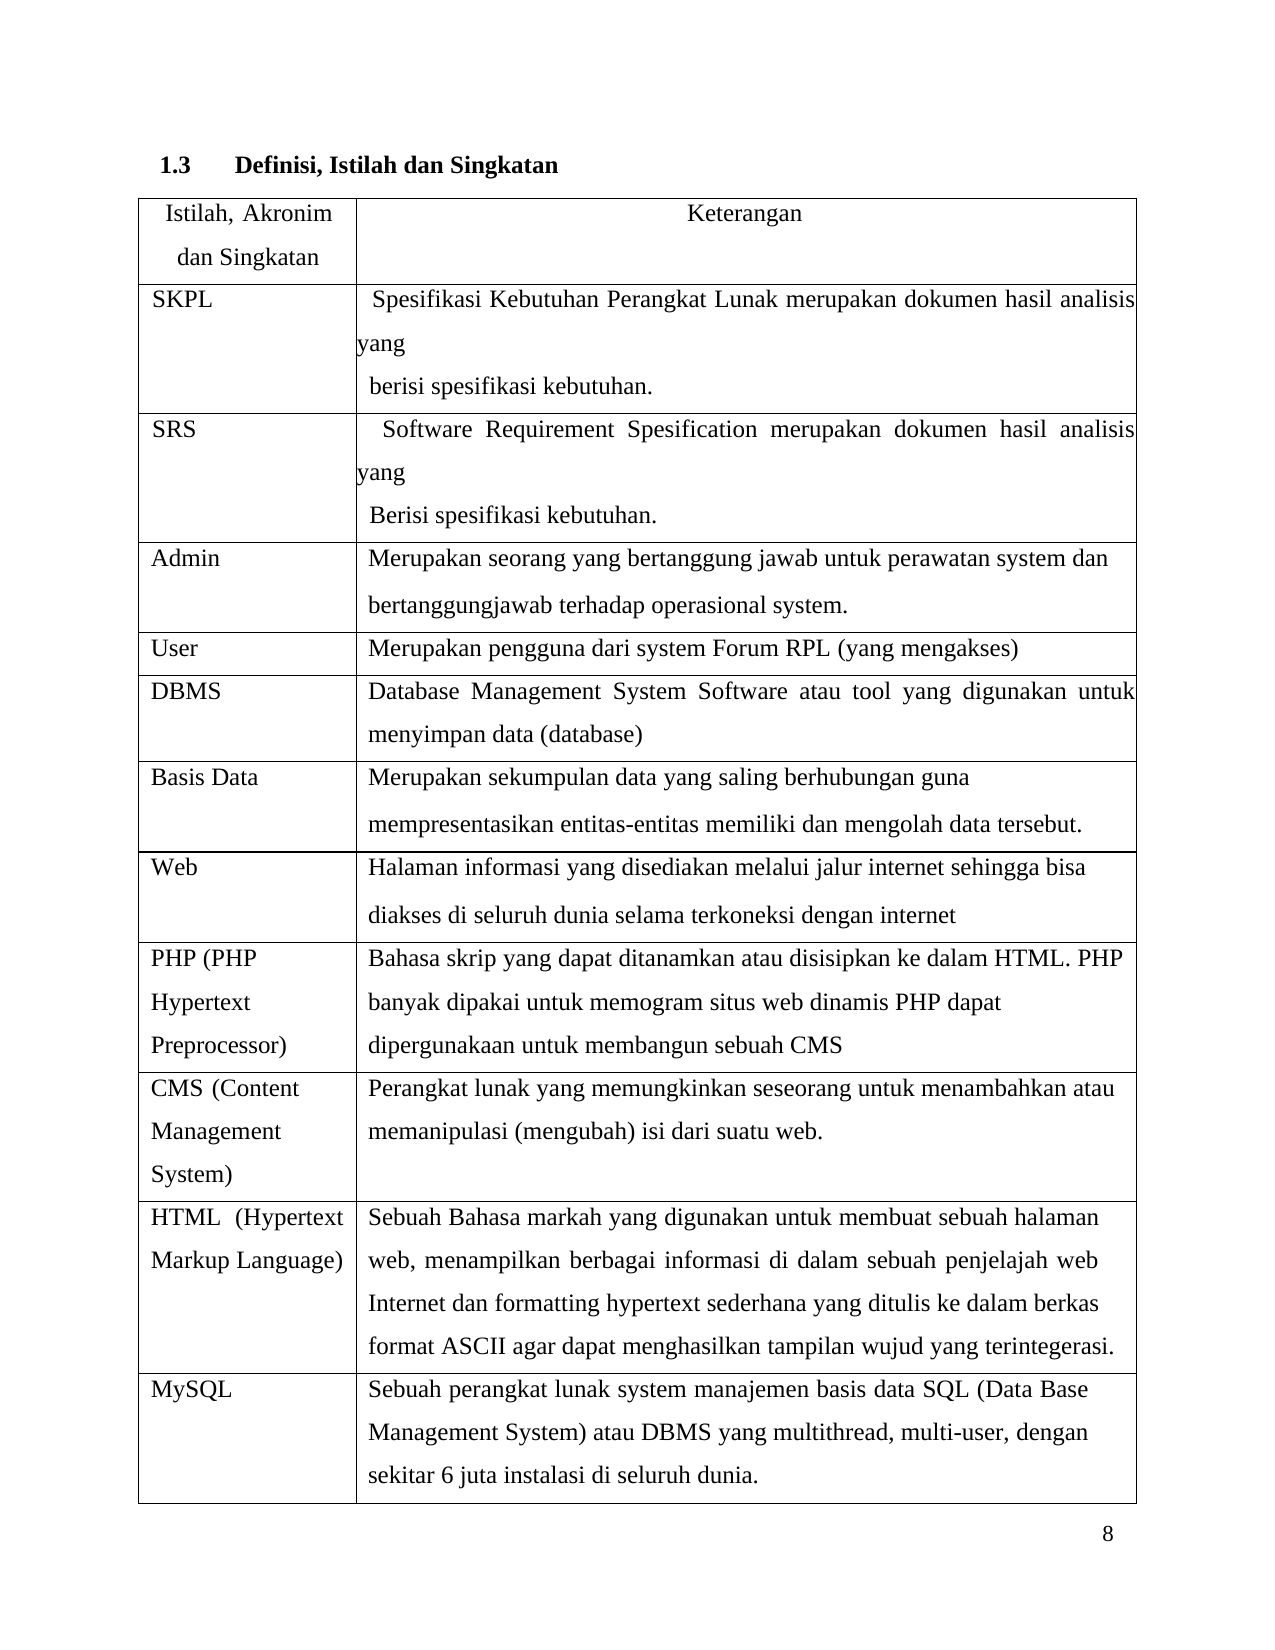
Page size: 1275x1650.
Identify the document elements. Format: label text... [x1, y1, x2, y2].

table_cell SKPL [139, 285, 356, 413]
table_header Istilah, Akronim dan Singkatan [139, 199, 356, 283]
subtitle Definisi, Istilah dan Singkatan [159, 150, 1212, 179]
table_cell Spesifikasi Kebutuhan Perangkat Lunak merupakan dokumen hasil analisis yang berisi spesifikasi kebutuhan. [357, 285, 1136, 413]
table_cell DBMS [139, 676, 356, 761]
table_cell Admin [139, 543, 356, 632]
table_cell MySQL [139, 1374, 356, 1502]
table_cell User [139, 633, 356, 675]
table_cell Merupakan pengguna dari system Forum RPL (yang mengakses) [357, 633, 1136, 675]
table_cell HTML (Hypertext Markup Language) [139, 1202, 356, 1373]
table_cell Merupakan sekumpulan data yang saling berhubungan guna mempresentasikan entitas-entitas memiliki dan mengolah data tersebut. [357, 762, 1136, 851]
table_header Keterangan [357, 199, 1136, 283]
table_cell Software Requirement Spesification merupakan dokumen hasil analisis yang Berisi spesifikasi kebutuhan. [357, 414, 1136, 542]
table_cell SRS [139, 414, 356, 542]
table_cell Sebuah Bahasa markah yang digunakan untuk membuat sebuah halaman web, menampilkan berbagai informasi di dalam sebuah penjelajah web Internet dan formatting hypertext sederhana yang ditulis ke dalam berkas format ASCII agar dapat menghasilkan tampilan wujud yang terintegerasi. [357, 1202, 1136, 1373]
table_cell Basis Data [139, 762, 356, 851]
table_cell CMS (Content Management System) [139, 1073, 356, 1201]
table_cell Sebuah perangkat lunak system manajemen basis data SQL (Data Base Management System) atau DBMS yang multithread, multi-user, dengan sekitar 6 juta instalasi di seluruh dunia. [357, 1374, 1136, 1502]
table_cell Perangkat lunak yang memungkinkan seseorang untuk menambahkan atau memanipulasi (mengubah) isi dari suatu web. [357, 1073, 1136, 1201]
table_cell Halaman informasi yang disediakan melalui jalur internet sehingga bisa diakses di seluruh dunia selama terkoneksi dengan internet [357, 853, 1136, 942]
table_cell Web [139, 853, 356, 942]
table_cell Merupakan seorang yang bertanggung jawab untuk perawatan system dan bertanggungjawab terhadap operasional system. [357, 543, 1136, 632]
table_cell PHP (PHP Hypertext Preprocessor) [139, 943, 356, 1072]
table_cell Bahasa skrip yang dapat ditanamkan atau disisipkan ke dalam HTML. PHP banyak dipakai untuk memogram situs web dinamis PHP dapat dipergunakaan untuk membangun sebuah CMS [357, 943, 1136, 1072]
table_cell Database Management System Software atau tool yang digunakan untuk menyimpan data (database) [357, 676, 1136, 761]
